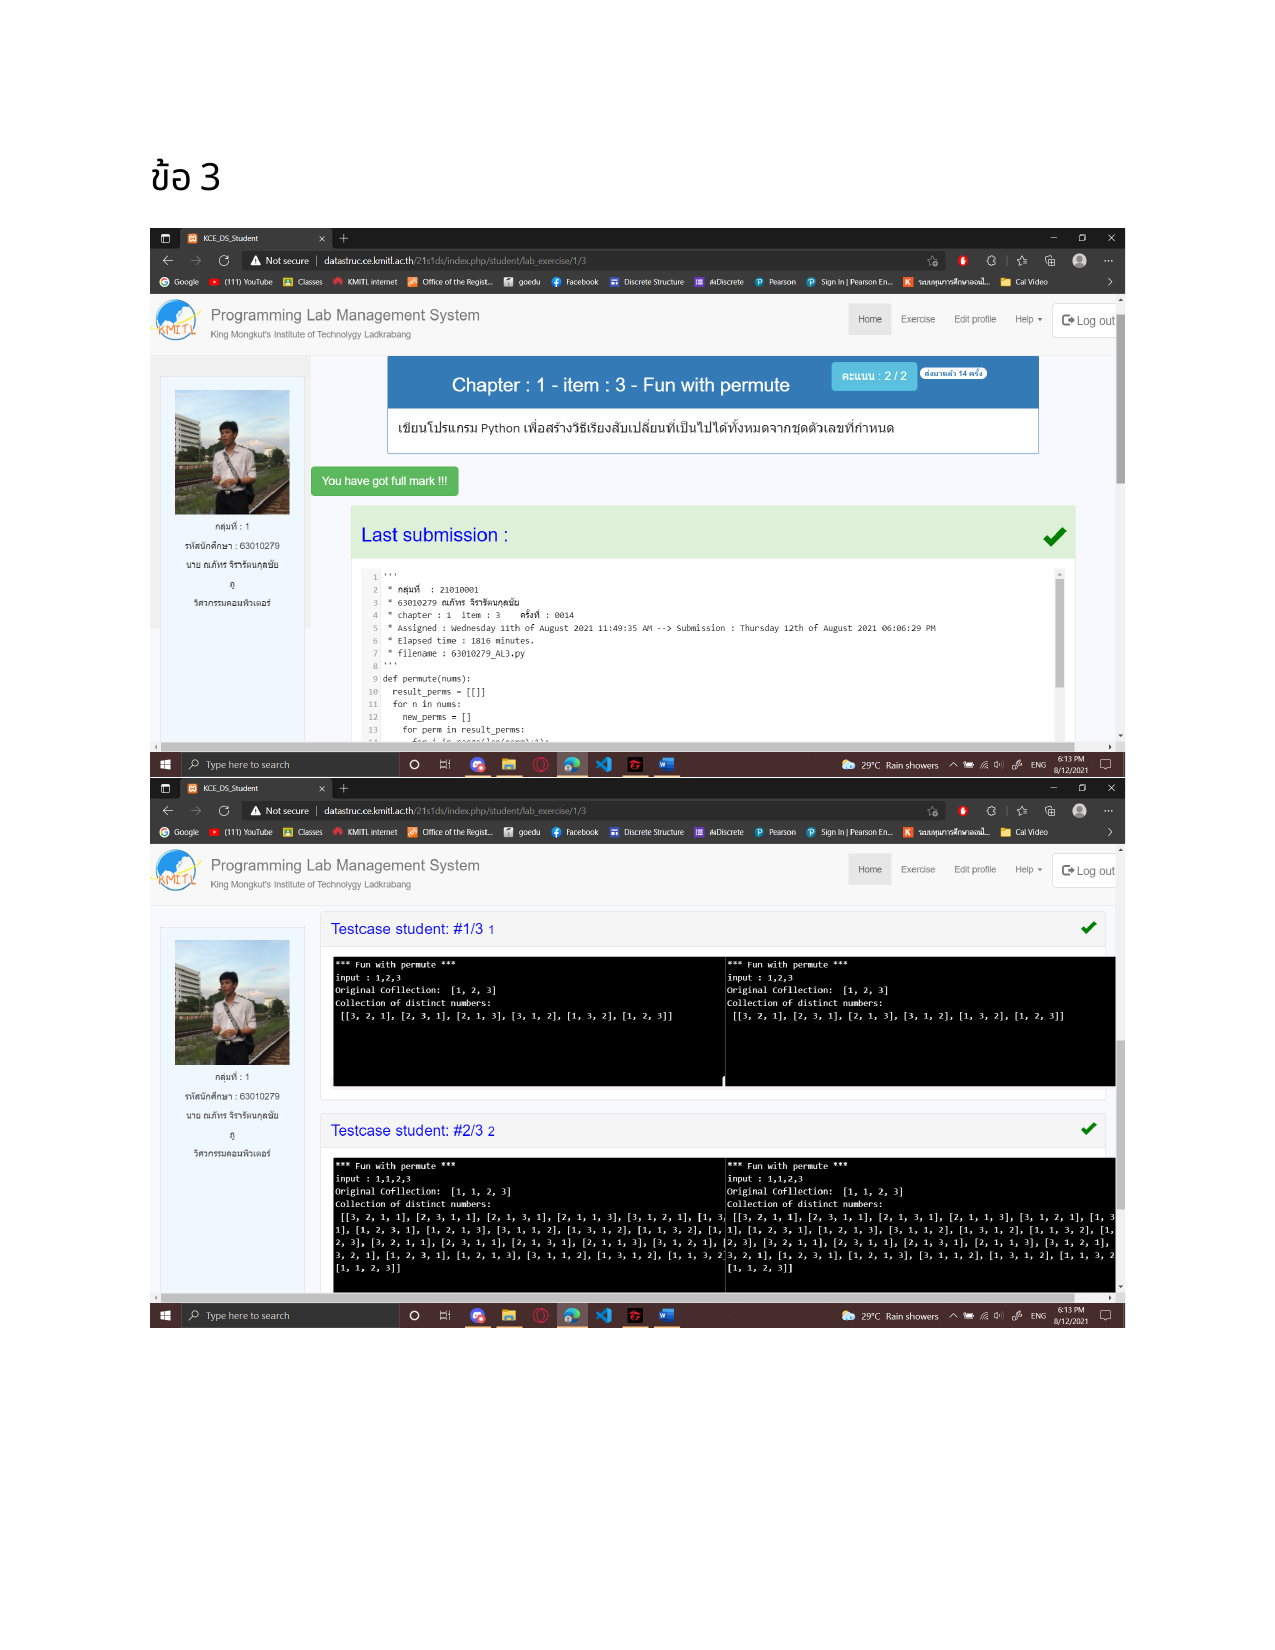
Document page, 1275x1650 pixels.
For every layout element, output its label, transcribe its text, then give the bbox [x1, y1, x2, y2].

text ข้อ3 [150, 150, 1125, 207]
picture [150, 228, 1125, 777]
picture [150, 778, 1125, 1328]
